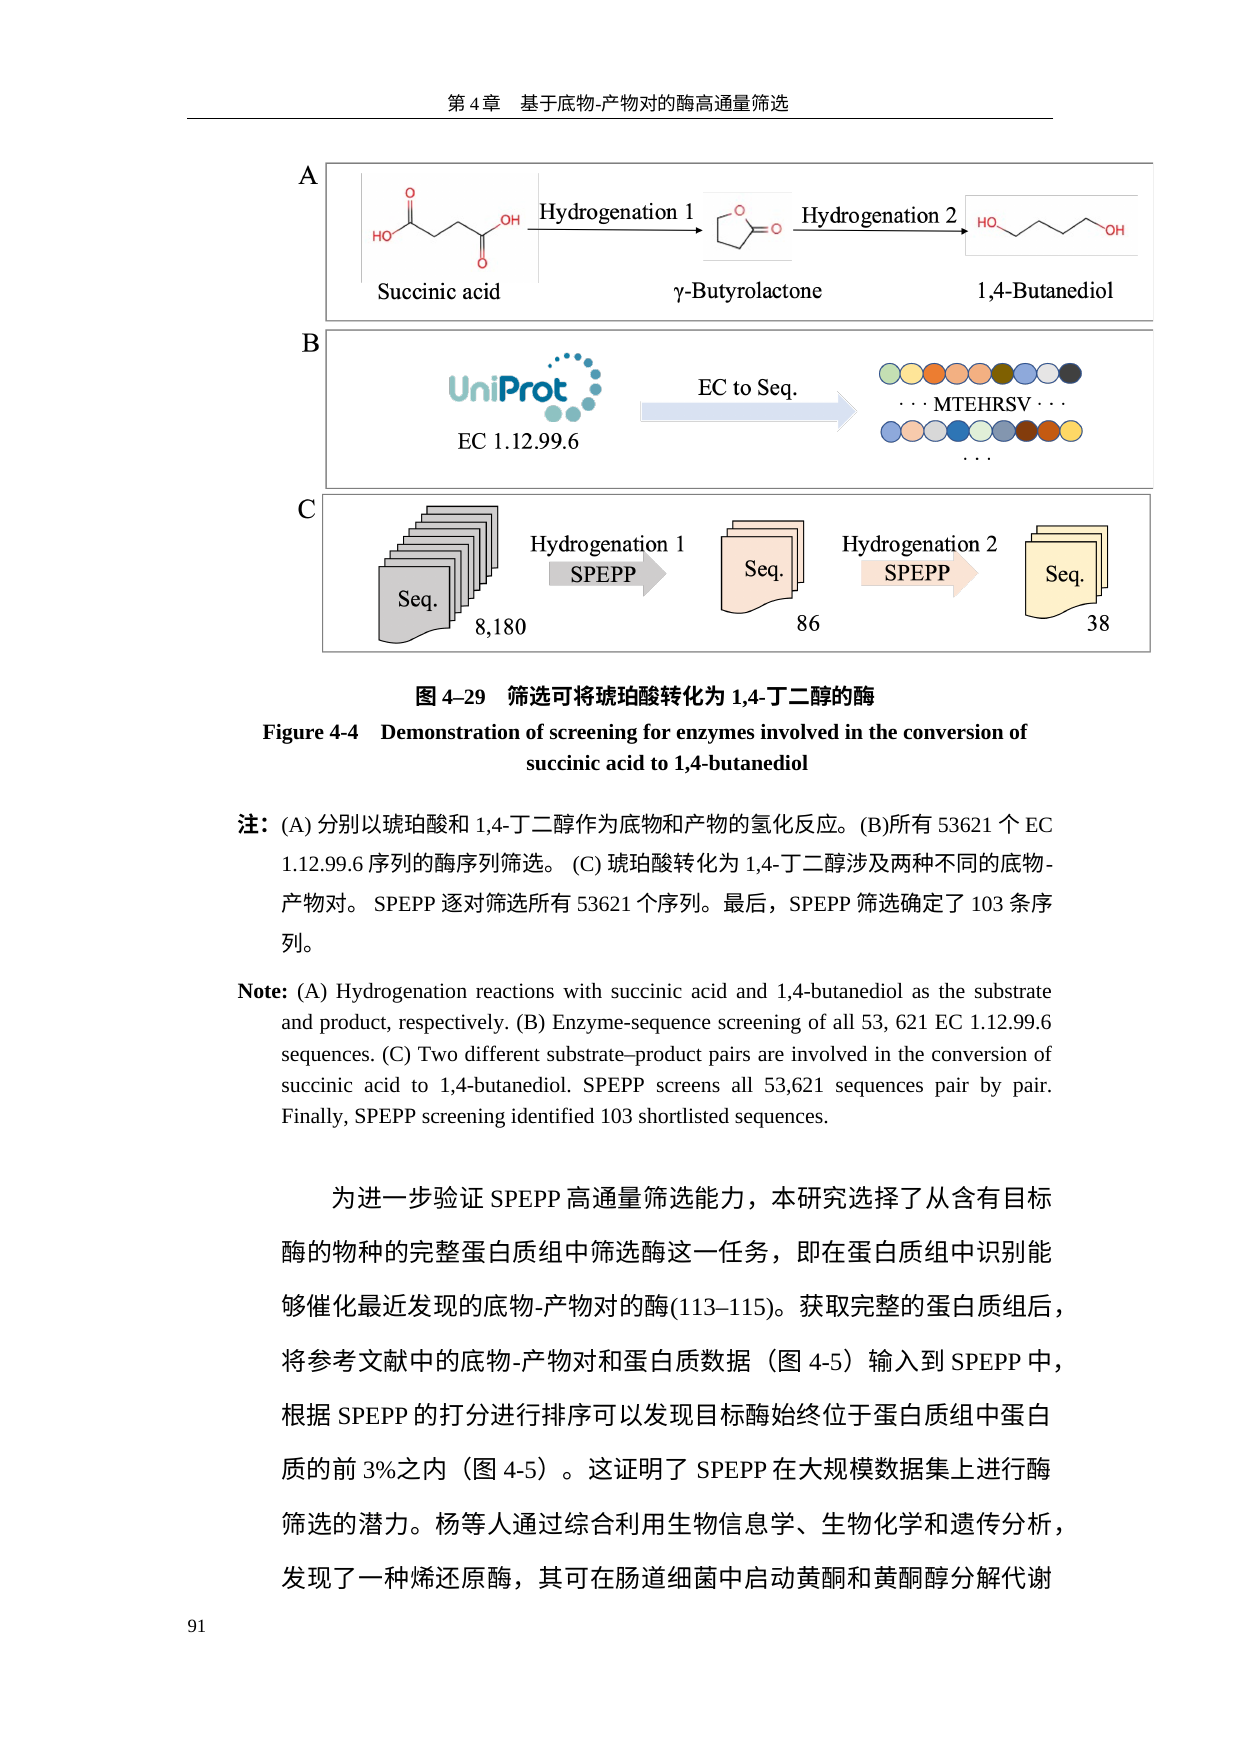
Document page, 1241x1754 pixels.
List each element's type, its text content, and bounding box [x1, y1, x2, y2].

title Note: (A) Hydrogenation reactions with succinic acid and 1,4-butanediol as the substrate and product, respectively. (B) Enzyme-sequence screening of all 53, 621 EC 1.12.99.6 sequences. (C) Two different substrate–product pairs are involved in the conversion of succinic acid to 1,4-butanediol. SPEPP screens all 53,621 sequences pair by pair. Finally, SPEPP screening identified 103 shortlisted sequences. [237, 978, 1053, 1129]
title 注：(A) 分别以琥珀酸和 1,4-丁二醇作为底物和产物的氢化反应。(B)所有 53621 个 EC 1.12.99.6序列的酶序列筛选。 (C) 琥珀酸转化为1,4-丁二醇涉及两种不同的底物-产物对。 SPEPP 逐对筛选所有53621个序列。最后，SPEPP 筛选确定了 103 条序列。 [237, 807, 1053, 957]
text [281, 1178, 1053, 1595]
picture [281, 150, 1154, 653]
subtitle Figure 4-4 Demonstration of screening for enzymes involved in the conversion of succinic acid to 1,4-butanediol [237, 719, 1053, 776]
